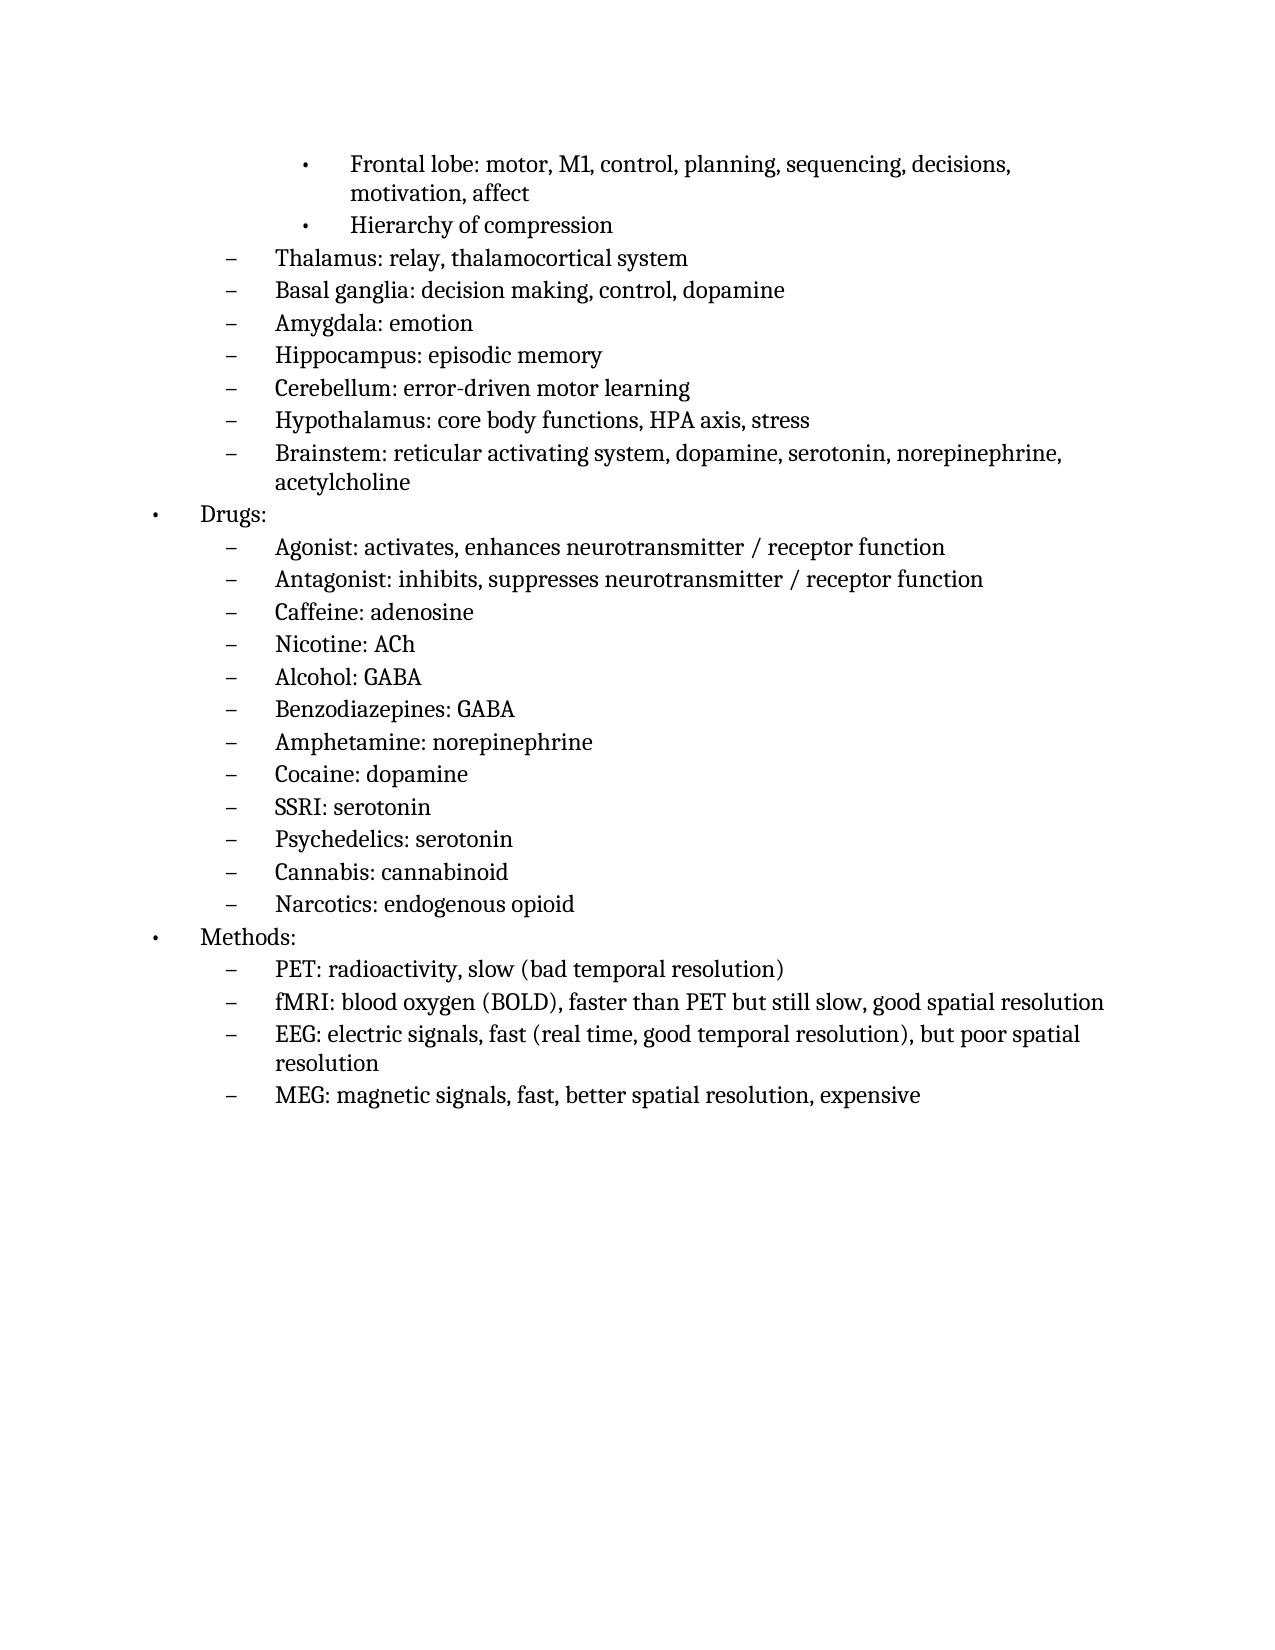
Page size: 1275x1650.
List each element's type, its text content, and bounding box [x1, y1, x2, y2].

list Hippocampus: episodic memory [225, 341, 1125, 370]
list SSRI: serotonin [225, 792, 1125, 821]
list Cocaine: dopamine [225, 760, 1125, 789]
list Drugs: [150, 500, 1125, 529]
list fMRI: blood oxygen (BOLD), faster than PET but still slow, good spatial resolution [225, 987, 1125, 1016]
list Amygdala: emotion [225, 309, 1125, 337]
list Brainstem: reticular activating system, dopamine, serotonin, norepinephrine, acetylcholine [225, 439, 1125, 496]
list Frontal lobe: motor, M1, control, planning, sequencing, decisions, motivation, affect [300, 150, 1125, 207]
list Cerebellum: error-driven motor learning [225, 374, 1125, 402]
list Cannabis: cannabinoid [225, 857, 1125, 886]
list Alcohol: GABA [225, 662, 1125, 691]
list EEG: electric signals, fast (real time, good temporal resolution), but poor spatial resolution [225, 1020, 1125, 1077]
list Amphetamine: norepinephrine [225, 727, 1125, 756]
list Nicotine: ACh [225, 630, 1125, 659]
list Thalamus: relay, thalamocortical system [225, 244, 1125, 272]
list Hierarchy of compression [300, 211, 1125, 240]
list Methods: [150, 922, 1125, 951]
list PET: radioactivity, slow (bad temporal resolution) [225, 955, 1125, 984]
list Hypothalamus: core body functions, HPA axis, stress [225, 406, 1125, 435]
list Psychedelics: serotonin [225, 825, 1125, 854]
list Narcotics: endogenous opioid [225, 890, 1125, 919]
list Agonist: activates, enhances neurotransmitter / receptor function [225, 532, 1125, 561]
list MEG: magnetic signals, fast, better spatial resolution, expensive [225, 1081, 1125, 1110]
list Antagonist: inhibits, suppresses neurotransmitter / receptor function [225, 565, 1125, 594]
list Basal ganglia: decision making, control, dopamine [225, 276, 1125, 305]
list Caffeine: adenosine [225, 597, 1125, 626]
list Benzodiazepines: GABA [225, 695, 1125, 724]
